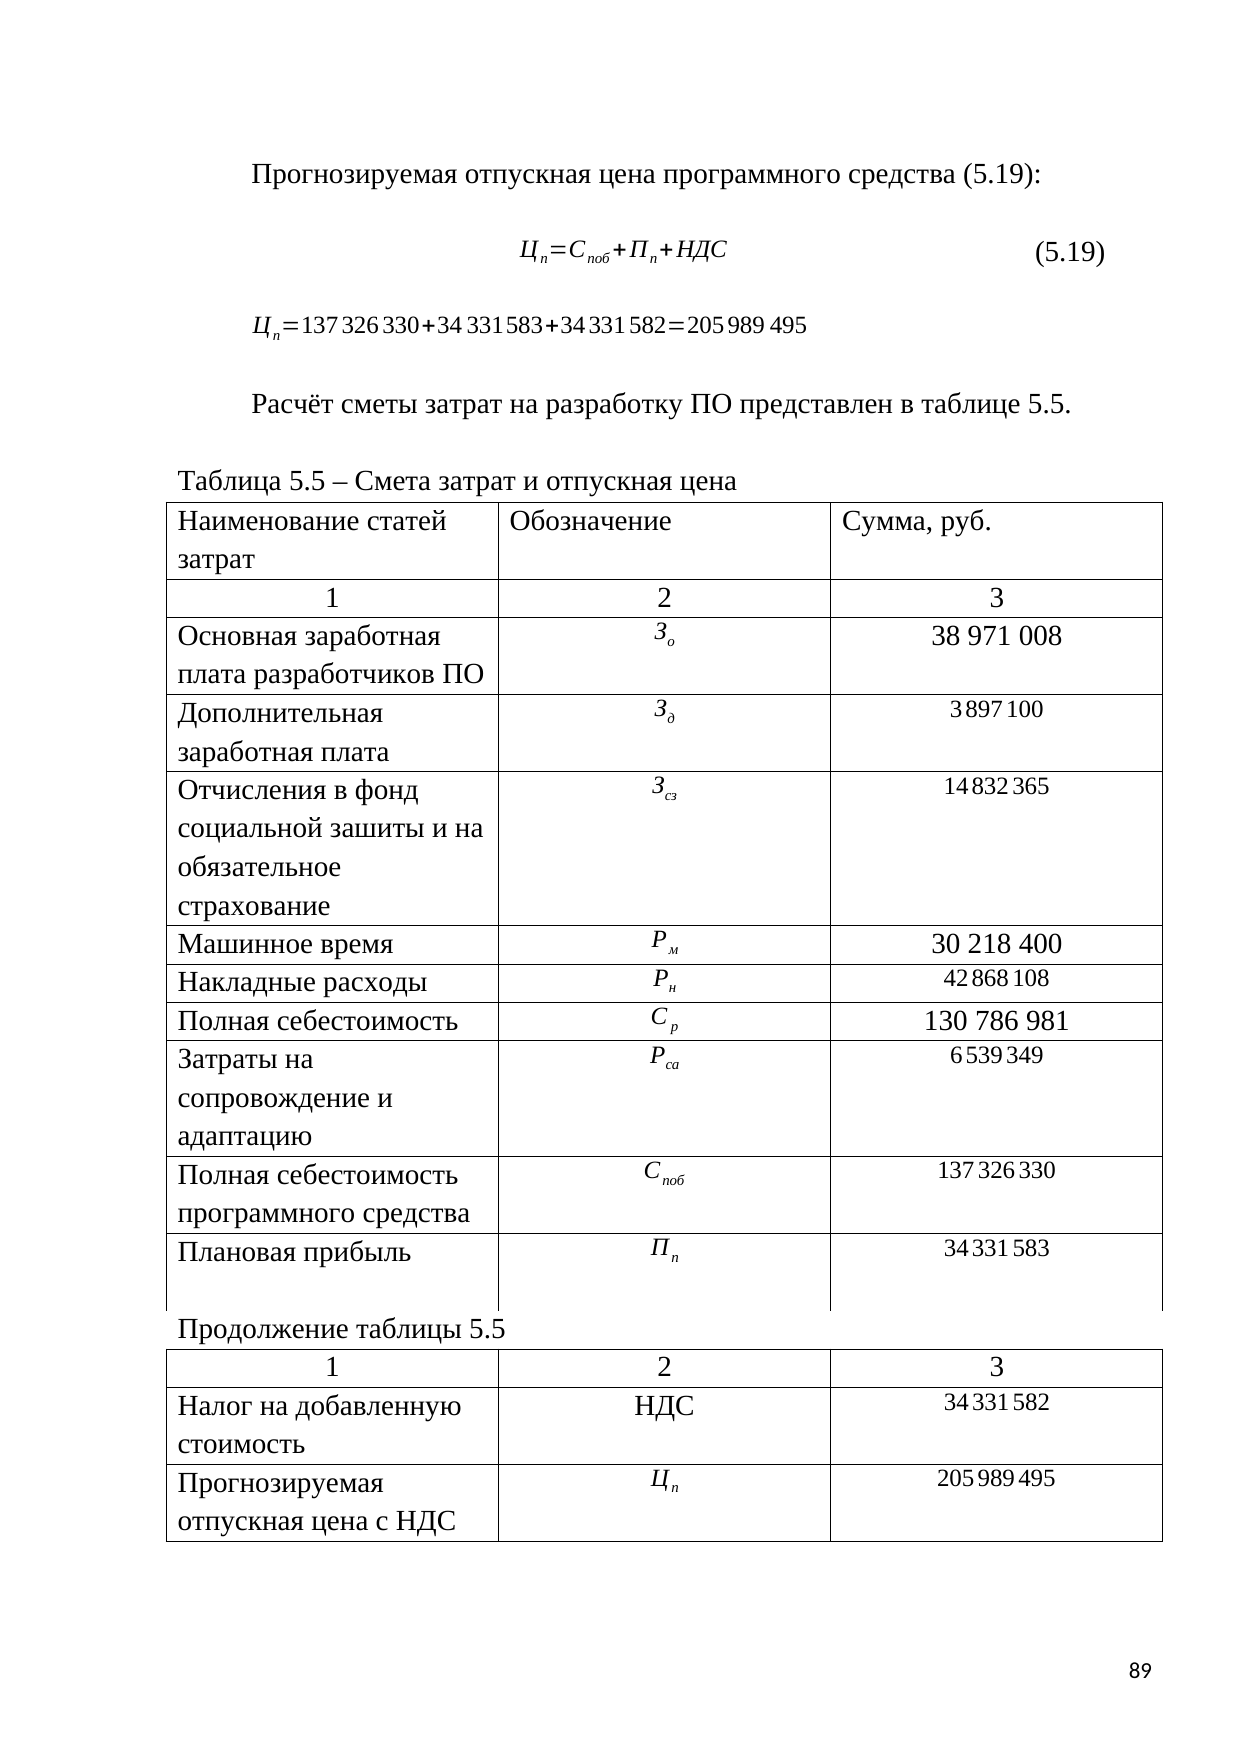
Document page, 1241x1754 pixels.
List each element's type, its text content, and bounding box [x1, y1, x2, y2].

table_cell 1 [167, 1350, 498, 1387]
table_cell [831, 1041, 1162, 1156]
table_header Наименование статей затрат [167, 503, 498, 579]
table_cell [499, 1041, 830, 1156]
table_cell [831, 1234, 1162, 1311]
table_cell Полная себестоимость [167, 1003, 498, 1040]
table_cell [499, 618, 830, 694]
table_cell Отчисления в фонд социальной зашиты и на обязательное страхование [167, 772, 498, 925]
table_cell [499, 695, 830, 771]
table_cell Дополнительная заработная плата [167, 695, 498, 771]
table_cell Продолжение таблицы 5.5 [166, 1311, 1163, 1348]
table_cell [831, 1157, 1162, 1233]
table_header Обозначение [499, 503, 830, 579]
table_cell [499, 926, 830, 963]
table_cell [499, 1157, 830, 1233]
table_cell 3 [831, 580, 1162, 617]
table_cell 130 786 981 [831, 1003, 1162, 1040]
table_cell Машинное время [167, 926, 498, 963]
table_cell [499, 772, 830, 925]
table_cell [499, 1465, 830, 1541]
table_cell Плановая прибыль [167, 1234, 498, 1311]
table_cell [831, 965, 1162, 1002]
list Расчёт сметы затрат на разработку ПО представлен в таблице 5.5. [177, 386, 1152, 419]
table_cell 2 [499, 580, 830, 617]
table_cell Полная себестоимость программного средства [167, 1157, 498, 1233]
table_cell 3 [831, 1350, 1162, 1387]
table_header Сумма, руб. [831, 503, 1162, 579]
table_cell [831, 1465, 1162, 1541]
table_cell Прогнозируемая отпускная цена с НДС [167, 1465, 498, 1541]
table_cell НДС [499, 1388, 830, 1464]
table_cell [831, 1388, 1162, 1464]
table_cell [831, 772, 1162, 925]
table_cell Накладные расходы [167, 965, 498, 1002]
table_cell [831, 695, 1162, 771]
table_cell [499, 965, 830, 1002]
table_cell 1 [167, 580, 498, 617]
table_cell Налог на добавленную стоимость [167, 1388, 498, 1464]
table_cell 2 [499, 1350, 830, 1387]
table_cell 38 971 008 [831, 618, 1162, 694]
list Прогнозируемая отпускная цена программного средства (5.19): [177, 157, 1152, 190]
table_cell Затраты на сопровождение и адаптацию [167, 1041, 498, 1156]
list Таблица 5.5 – Смета затрат и отпускная цена [177, 463, 1152, 497]
table_cell [499, 1003, 830, 1040]
list (5.19) [398, 234, 1152, 268]
table_cell 30 218 400 [831, 926, 1162, 963]
table_cell [499, 1234, 830, 1311]
table_cell Основная заработная плата разработчиков ПО [167, 618, 498, 694]
